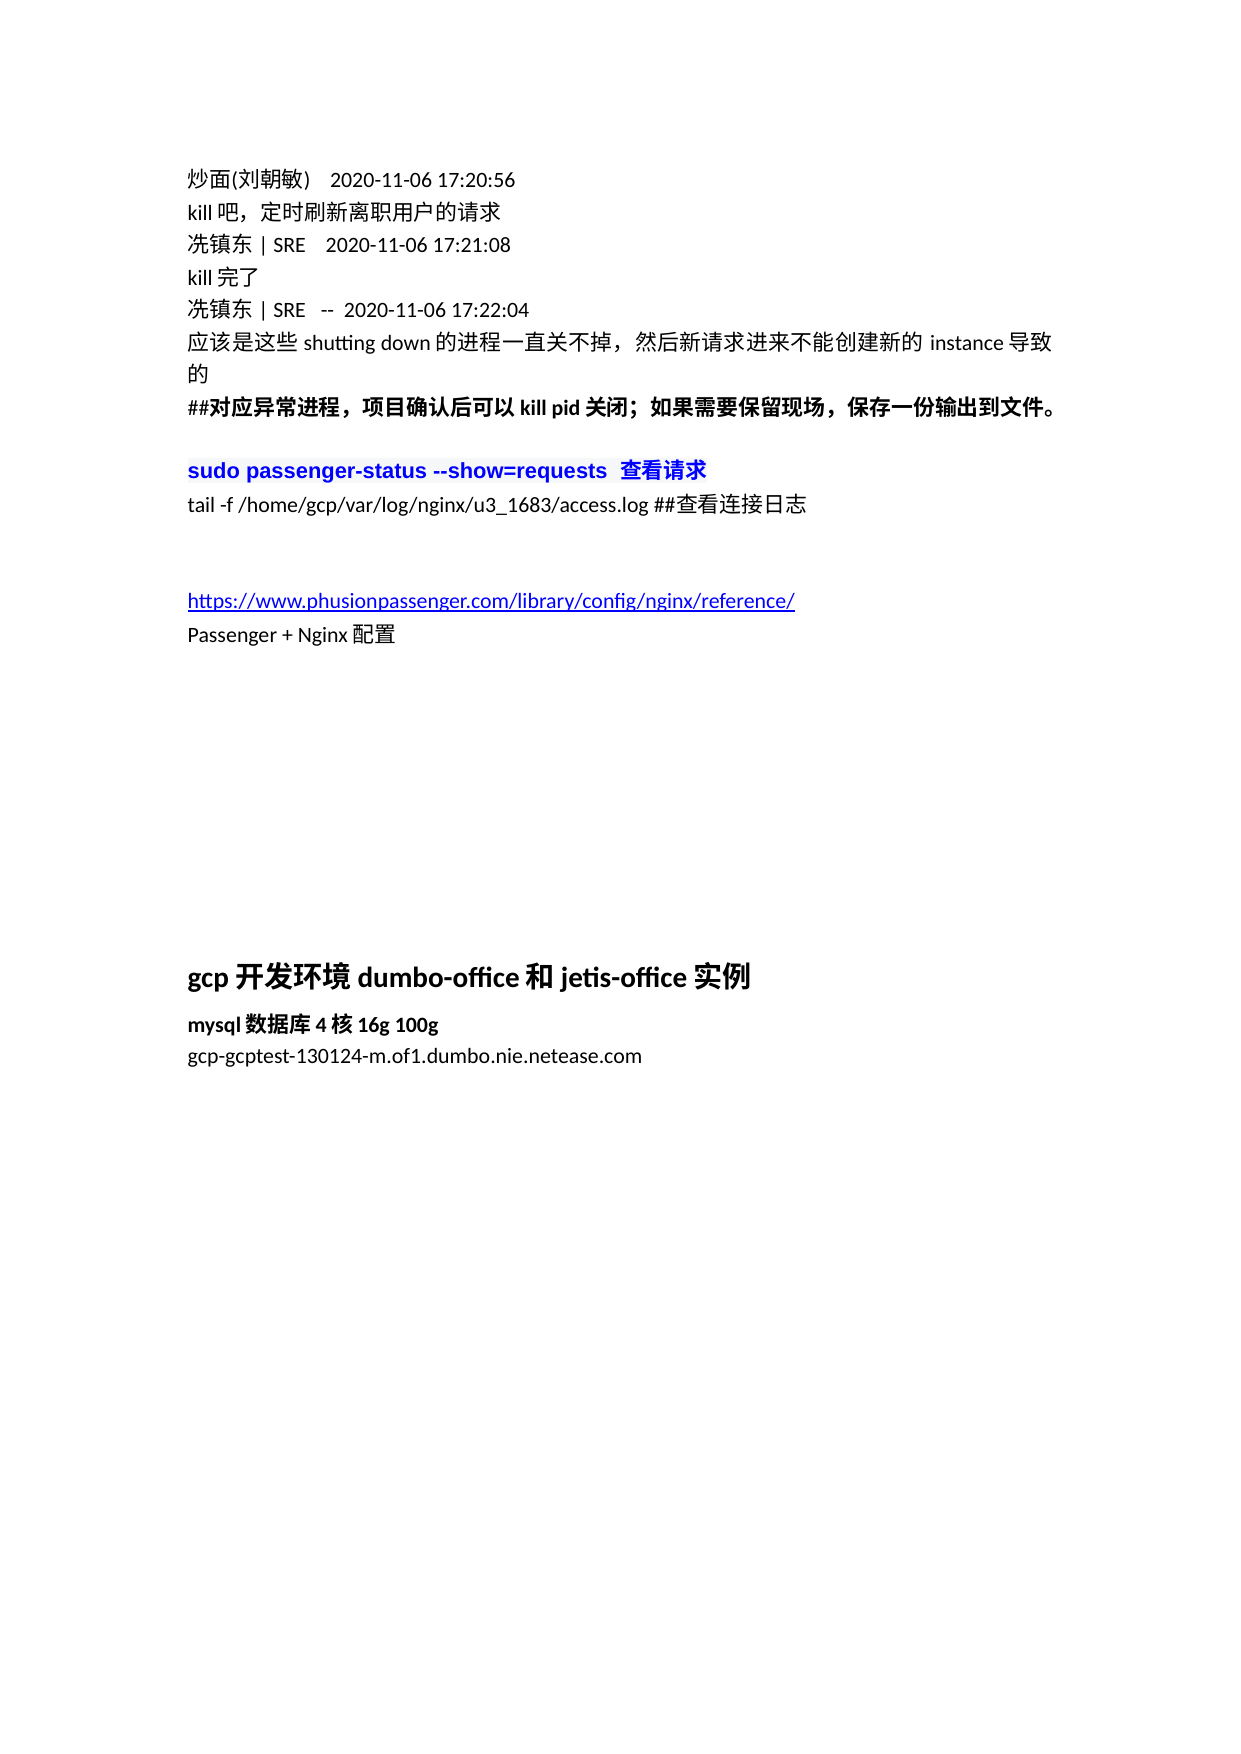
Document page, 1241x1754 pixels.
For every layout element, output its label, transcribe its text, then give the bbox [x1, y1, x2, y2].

text https://www.phusionpassenger.com/library/config/nginx/reference/ [187, 584, 1053, 617]
text gcp开发环境dumbo-office和jetis-office实例 [187, 942, 1053, 1007]
text 应该是这些shutting down的进程一直关不掉，然后新请求进来不能创建新的instance导致的 [187, 324, 1053, 389]
text Passenger + Nginx配置 [187, 617, 1053, 649]
text 冼镇东 | SRE 2020-11-06 17:21:08 [187, 227, 1053, 259]
text ##对应异常进程，项目确认后可以kill pid关闭；如果需要保留现场，保存一份输出到文件。 [187, 389, 1053, 422]
text kill完了 [187, 259, 1053, 292]
text gcp-gcptest-130124-m.of1.dumbo.nie.netease.com [187, 1039, 1053, 1072]
list mysql数据库4核16g 100g [187, 1007, 1053, 1039]
text kill吧，定时刷新离职用户的请求 [187, 194, 1053, 227]
text tail -f /home/gcp/var/log/nginx/u3_1683/access.log ##查看连接日志 [187, 487, 1053, 519]
text sudo passenger-status --show=requests 查看请求 [187, 454, 1053, 487]
text 炒面(刘朝敏) 2020-11-06 17:20:56 [187, 162, 1053, 194]
text 冼镇东 | SRE -- 2020-11-06 17:22:04 [187, 292, 1053, 324]
